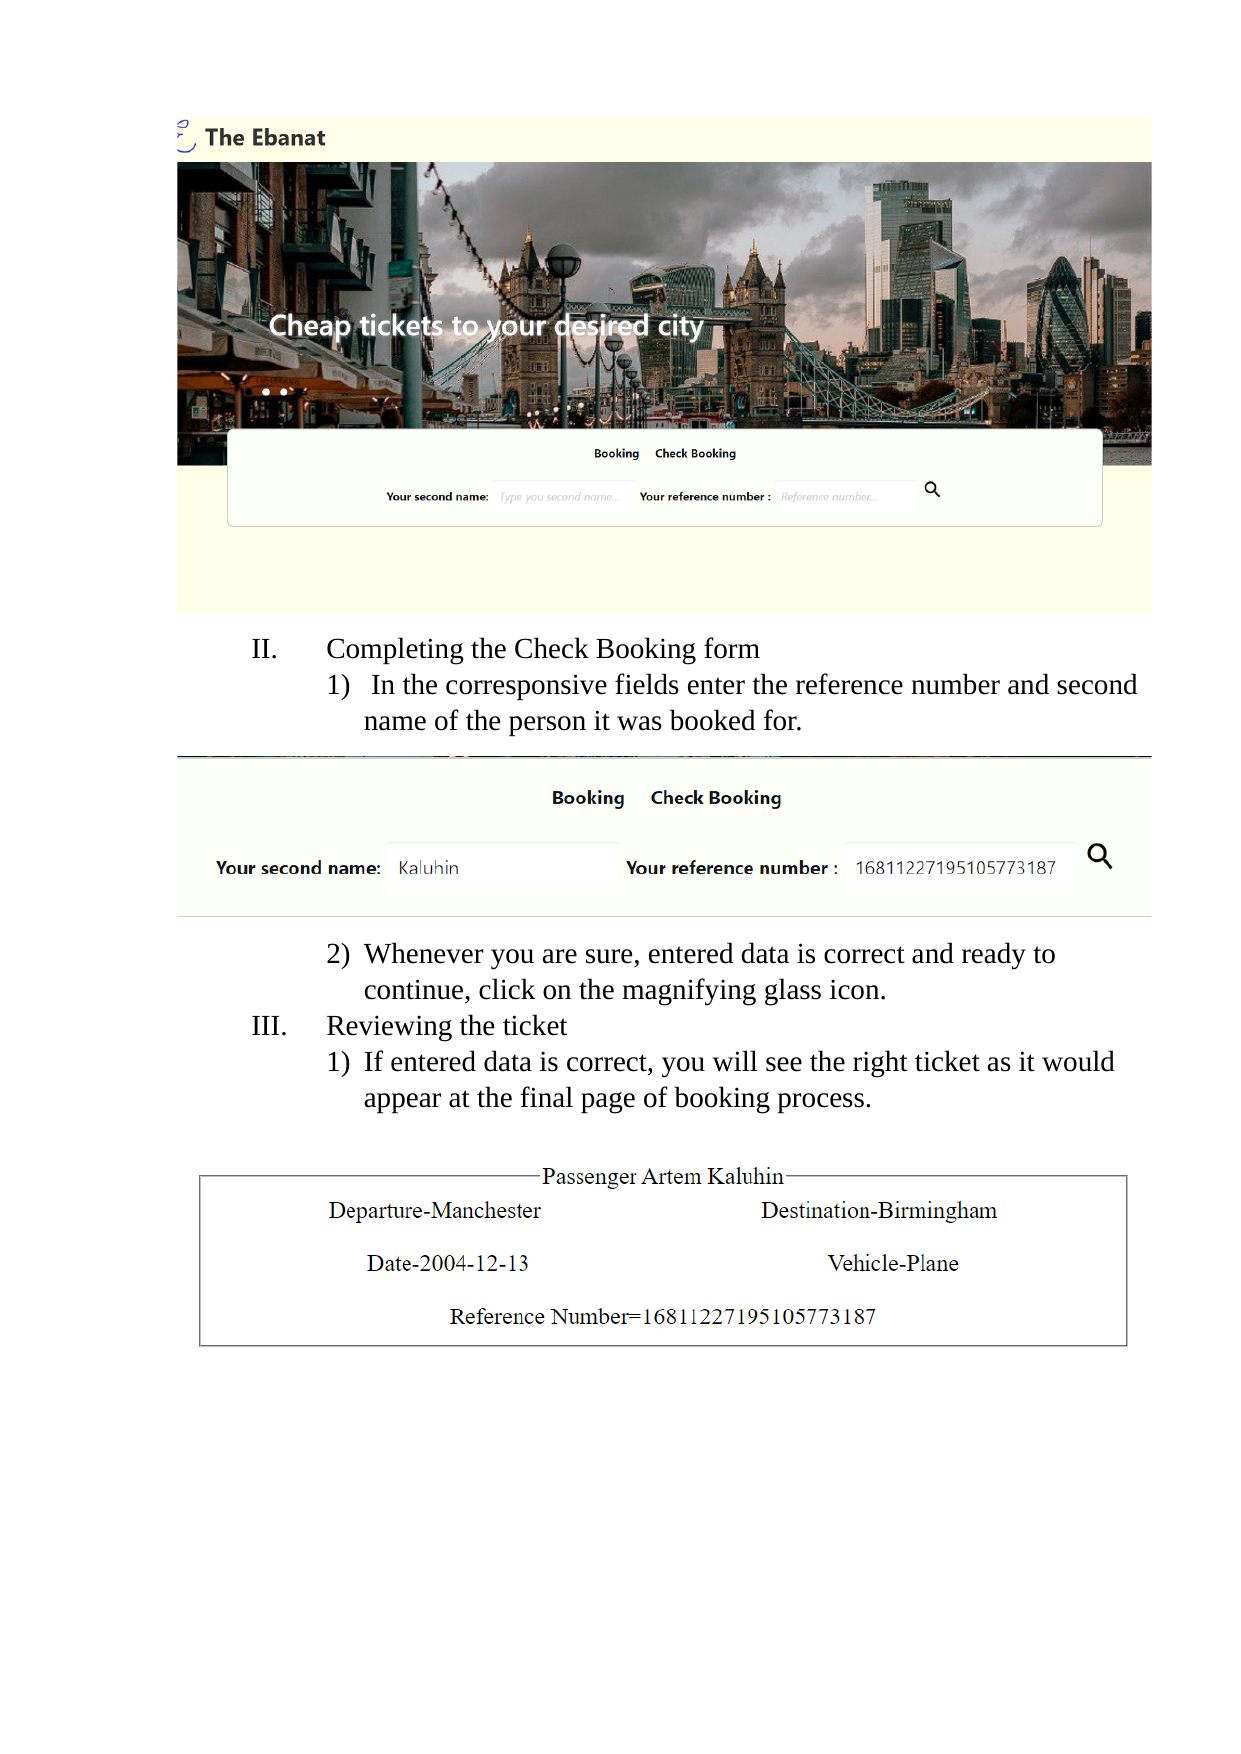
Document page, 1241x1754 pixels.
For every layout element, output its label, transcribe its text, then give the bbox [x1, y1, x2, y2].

list If entered data is correct, you will see the right ticket as it would appear at the final page of booking process. [326, 1044, 1152, 1114]
list Completing the Check Booking form [251, 631, 1152, 665]
picture [177, 118, 1152, 613]
list Reviewing the ticket [251, 1008, 1152, 1042]
list In the corresponsive fields enter the reference number and second name of the person it was booked for. [326, 667, 1152, 737]
picture [177, 756, 1152, 917]
picture [177, 1133, 1152, 1370]
list Whenever you are sure, entered data is correct and ready to continue, click on the magnifying glass icon. [326, 936, 1152, 1006]
